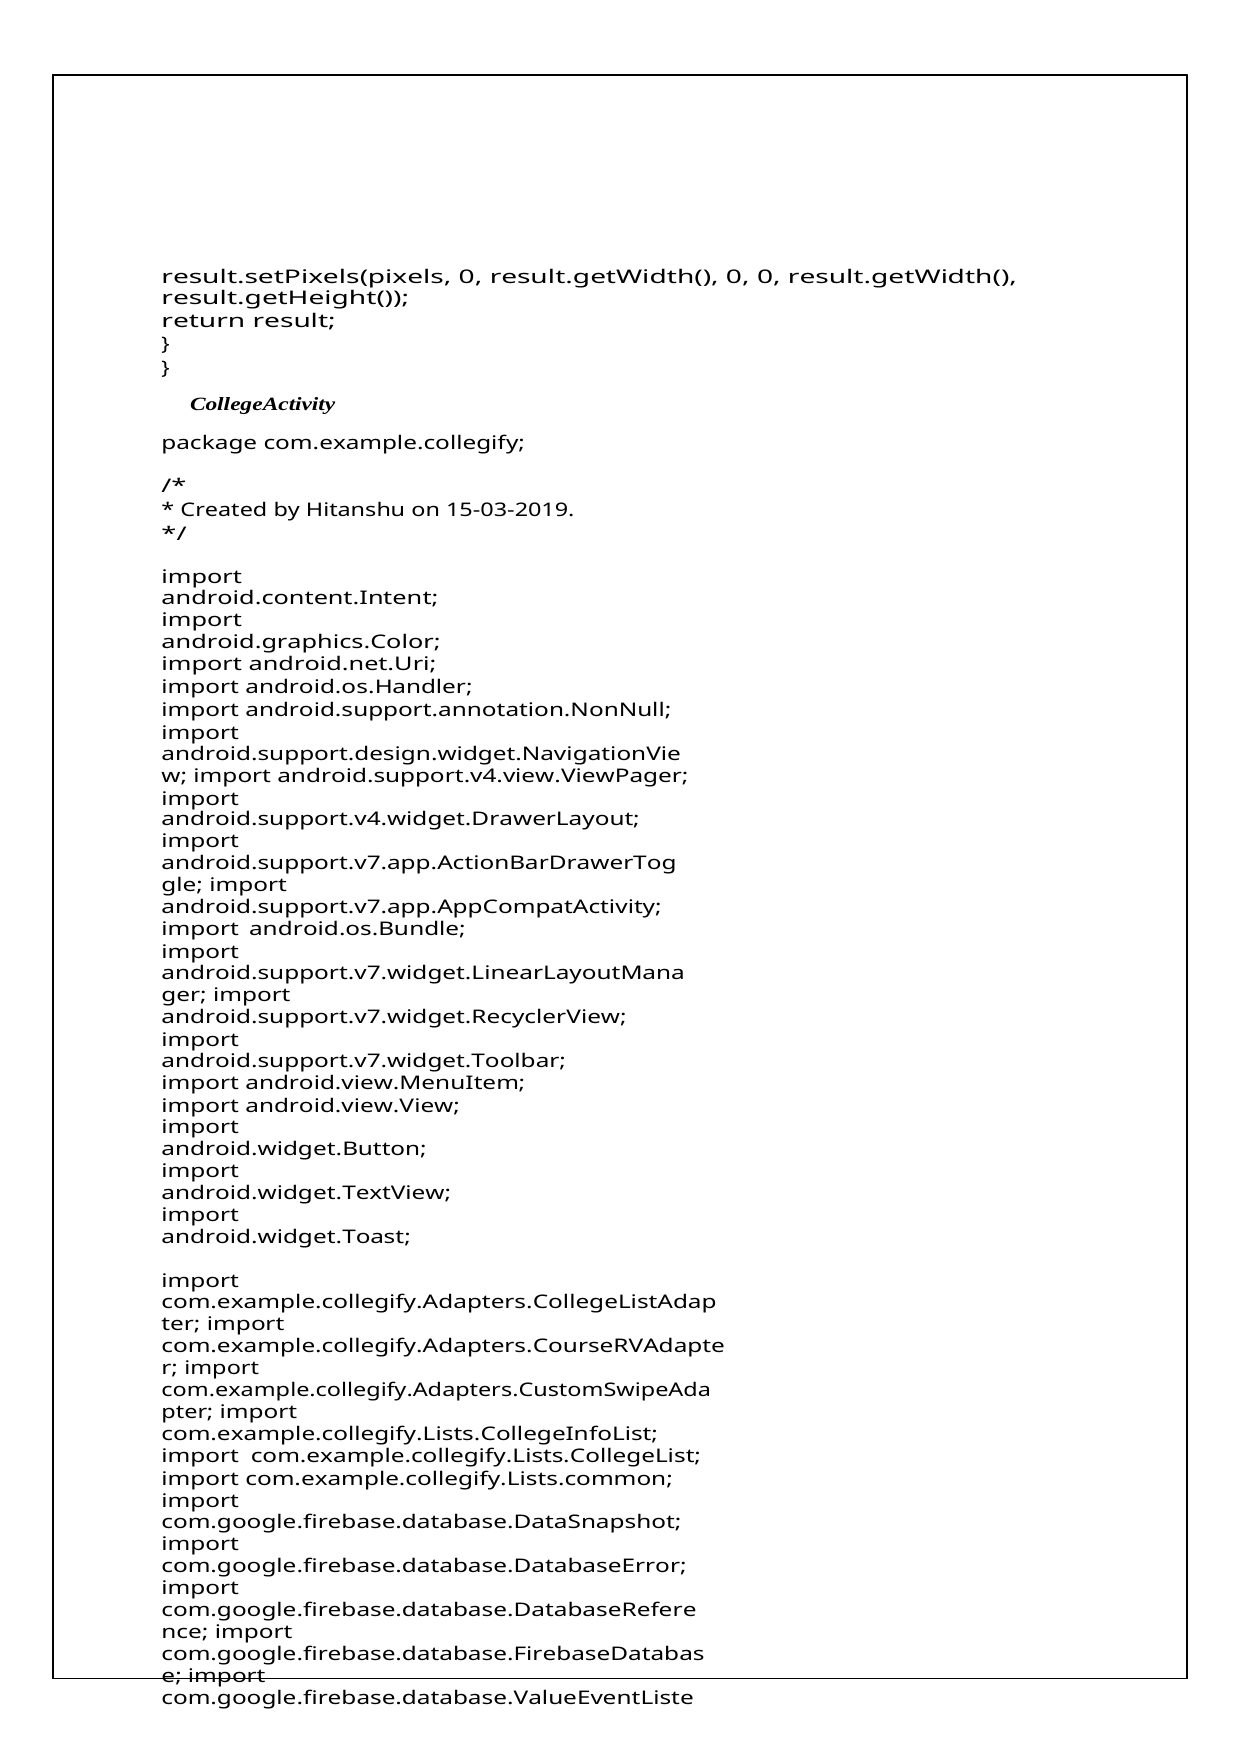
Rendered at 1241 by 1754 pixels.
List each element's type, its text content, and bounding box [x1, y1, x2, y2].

text * Created by Hitanshu on 15-03-2019. [161, 498, 1198, 521]
text } [161, 332, 1198, 355]
text import android.support.design.widget.NavigationView; import android.support.v4.view.ViewPager; [161, 722, 689, 787]
text import android.content.Intent; import android.graphics.Color; import android.net.Uri; [161, 566, 460, 676]
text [161, 1490, 705, 1710]
text */ [161, 521, 1198, 545]
text /* [161, 473, 1198, 498]
text import android.support.annotation.NonNull; [161, 698, 1198, 721]
text import android.view.View; import android.widget.Button; import android.widget.TextView; import android.widget.Toast; [161, 1095, 471, 1248]
text import android.support.v7.widget.LinearLayoutManager; import android.support.v7.widget.RecyclerView; [161, 941, 689, 1029]
text } [161, 355, 1198, 379]
text import android.support.v7.widget.Toolbar; import android.view.MenuItem; [161, 1029, 609, 1095]
text import android.support.v4.widget.DrawerLayout; import android.support.v7.app.ActionBarDrawerToggle; import android.support.v7.app.AppCompatActivity; import android.os.Bundle; [161, 787, 679, 941]
text result.setPixels(pixels, 0, result.getWidth(), 0, 0, result.getWidth(), result.getHeight()); [161, 266, 1065, 310]
text import android.os.Handler; [161, 676, 1198, 698]
text import com.example.collegify.Adapters.CollegeListAdapter; import com.example.collegify.Adapters.CourseRVAdapter; import com.example.collegify.Adapters.CustomSwipeAdapter; import com.example.collegify.Lists.CollegeInfoList; import com.example.collegify.Lists.CollegeList; [161, 1270, 726, 1468]
text return result; [161, 310, 1198, 332]
subtitle CollegeActivity [190, 392, 1198, 414]
text package com.example.collegify; [161, 429, 1198, 454]
text import com.example.collegify.Lists.common; [161, 1468, 1198, 1489]
